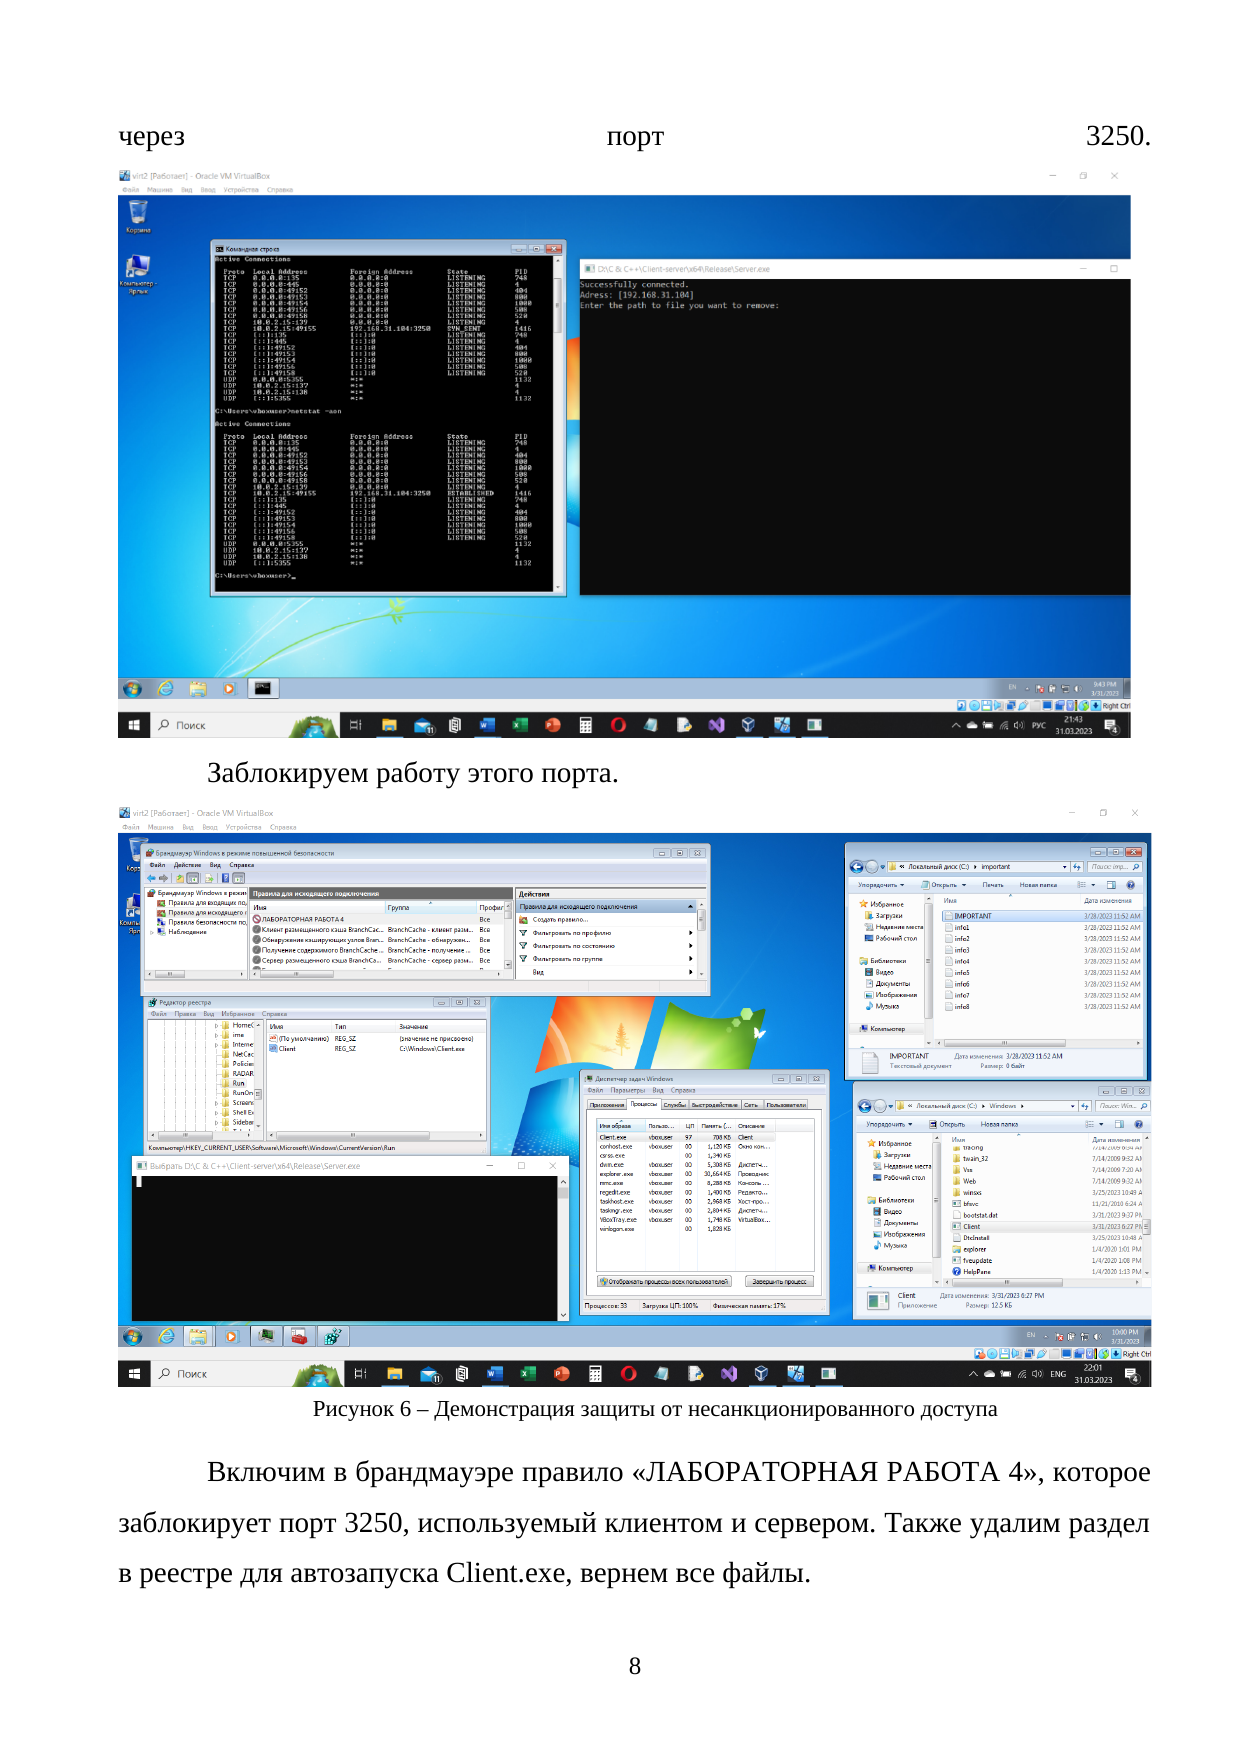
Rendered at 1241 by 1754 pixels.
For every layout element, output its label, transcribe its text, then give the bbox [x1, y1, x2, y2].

picture [118, 168, 1131, 738]
list Включим в брандмауэре правило «ЛАБОРАТОРНАЯ РАБОТА 4», которое заблокирует порт 3250, используемый клиентом и сервером. Также удалим раздел в реестре для автозапуска Client.exe, вернем все файлы. [118, 1403, 1152, 1589]
picture [118, 805, 1152, 1387]
list Заблокируем работу этого порта. [118, 755, 1152, 788]
